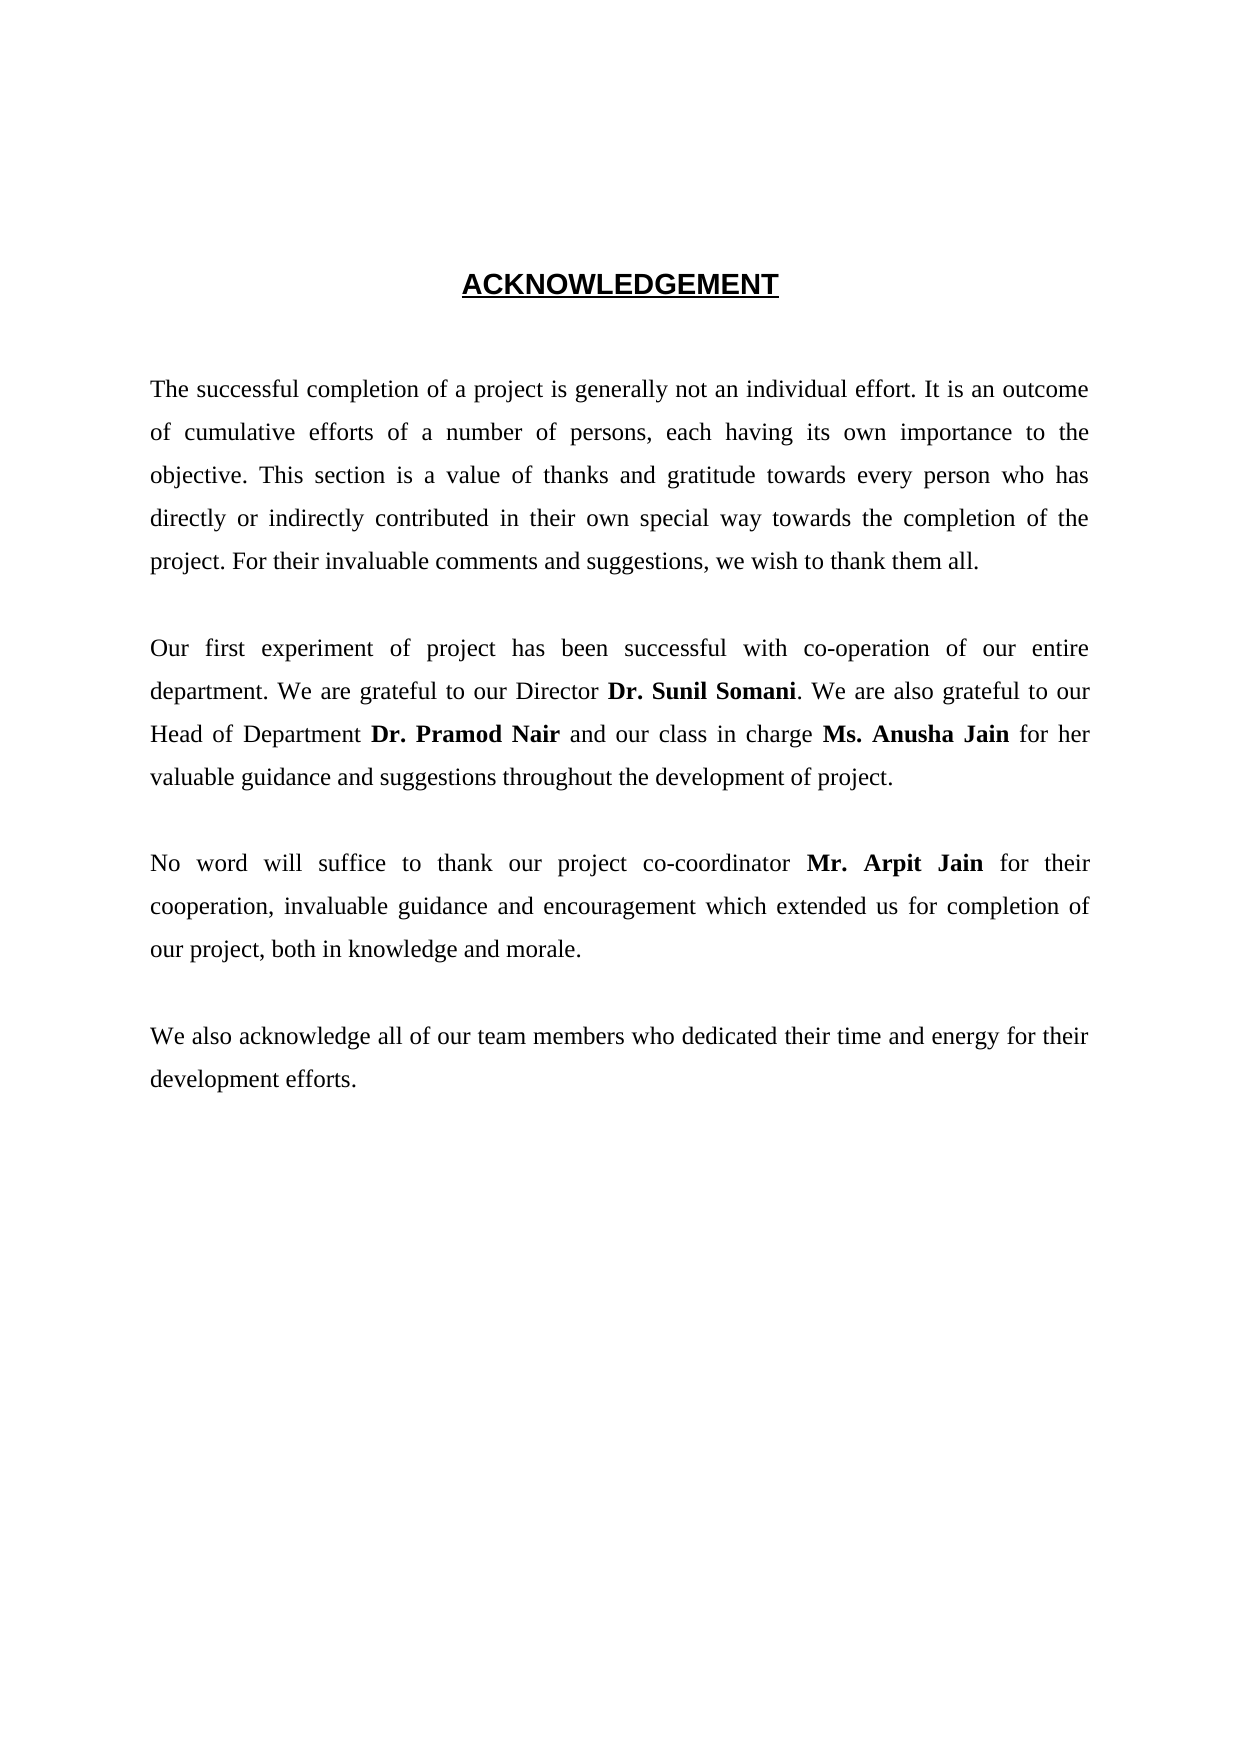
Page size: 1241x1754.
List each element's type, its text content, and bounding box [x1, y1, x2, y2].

subtitle ACKNOWLEDGEMENT [150, 267, 1090, 301]
text Our first experiment of project has been successful with co-operation of our entire department. We are grateful to our Director Dr. Sunil Somani. We are also grateful to our Head of Department Dr. Pramod Nair and our class in charge Ms. Anusha Jain for her valuable guidance and suggestions throughout the development of project. [150, 633, 1090, 791]
text No word will suffice to thank our project co-coordinator Mr. Arpit Jain for their cooperation, invaluable guidance and encouragement which extended us for completion of our project, both in knowledge and morale. [150, 848, 1090, 963]
text The successful completion of a project is generally not an individual effort. It is an outcome of cumulative efforts of a number of persons, each having its own importance to the objective. This section is a value of thanks and gratitude towards every person who has directly or indirectly contributed in their own special way towards the completion of the project. For their invaluable comments and suggestions, we wish to thank them all. [150, 374, 1090, 575]
text We also acknowledge all of our team members who dedicated their time and energy for their development efforts. [150, 1021, 1090, 1093]
